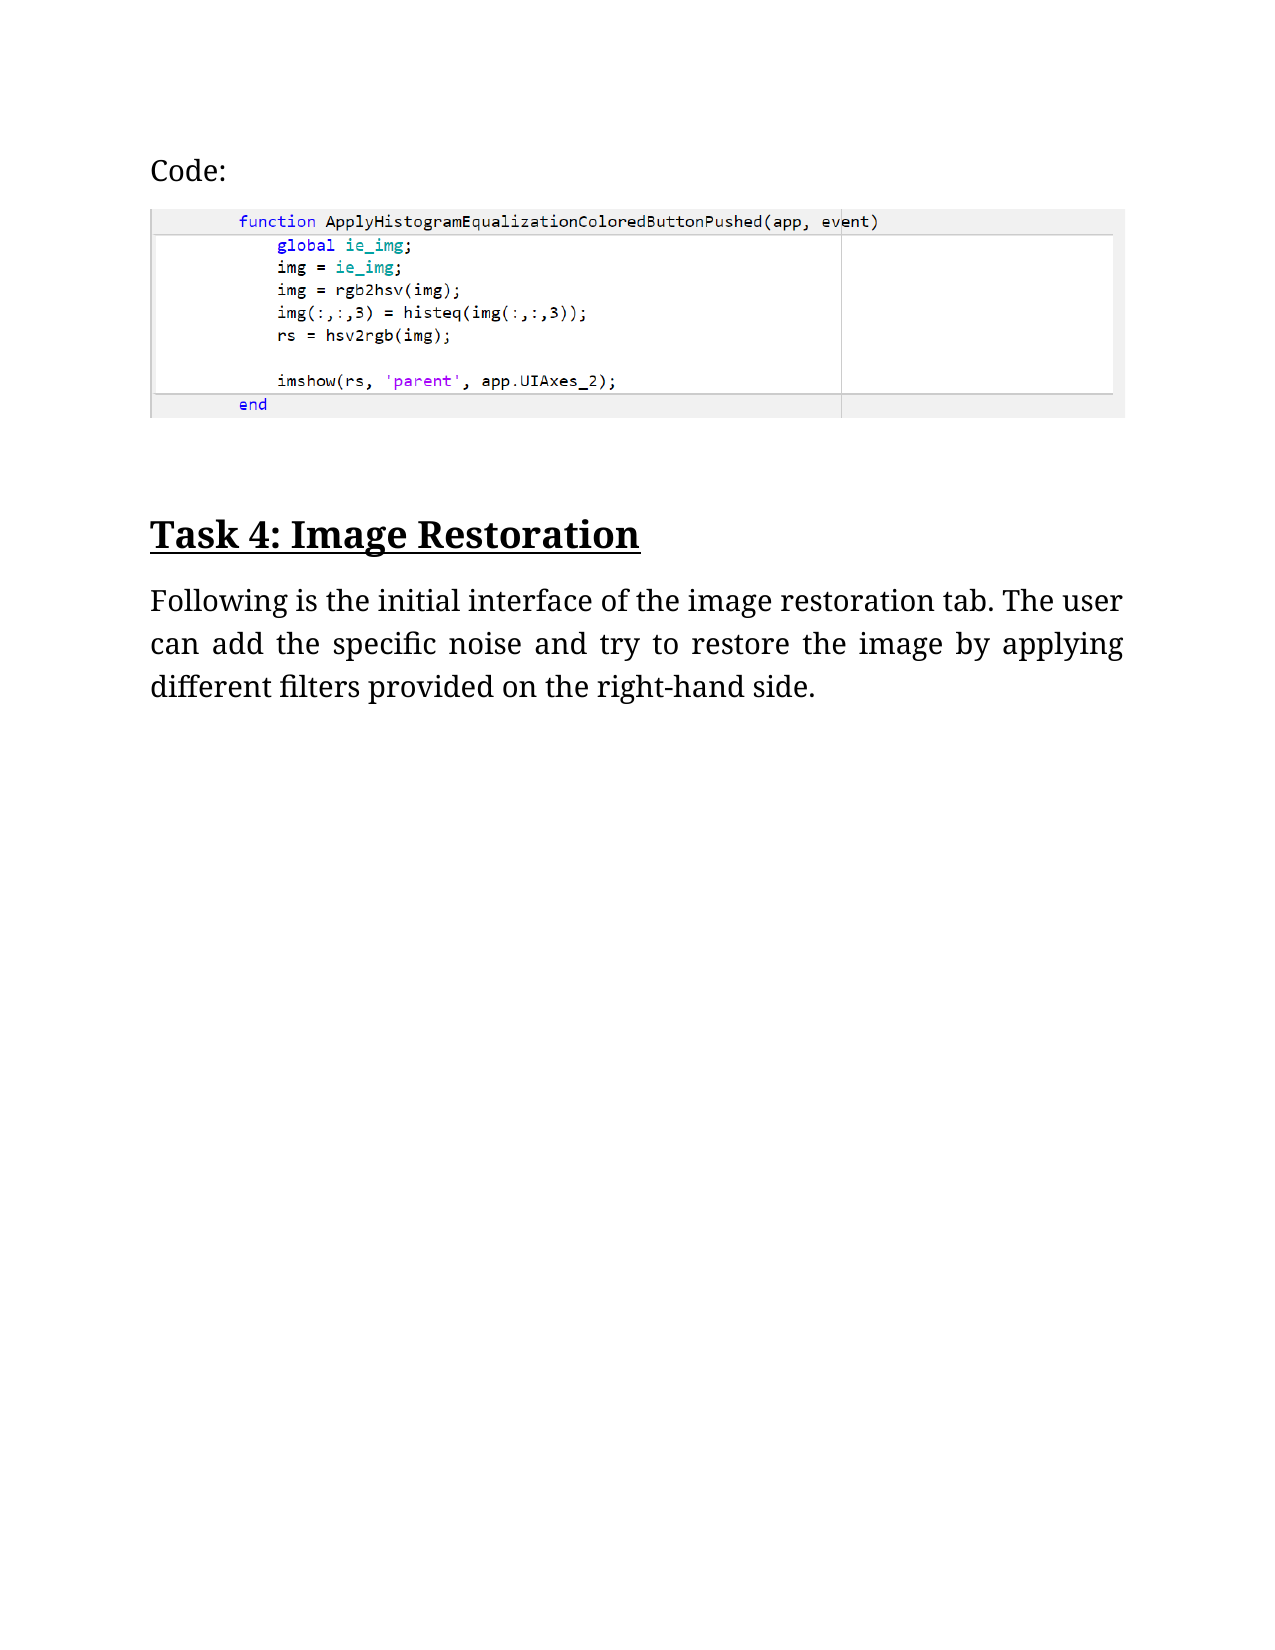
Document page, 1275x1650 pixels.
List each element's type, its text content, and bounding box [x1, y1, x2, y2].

text Code: [150, 150, 1125, 190]
text Following is the initial interface of the image restoration tab. The user can add the specific noise and try to restore the image by applying different filters provided on the right-hand side. [150, 580, 1125, 706]
picture [150, 209, 1125, 418]
text Task 4: Image Restoration [150, 508, 1125, 559]
